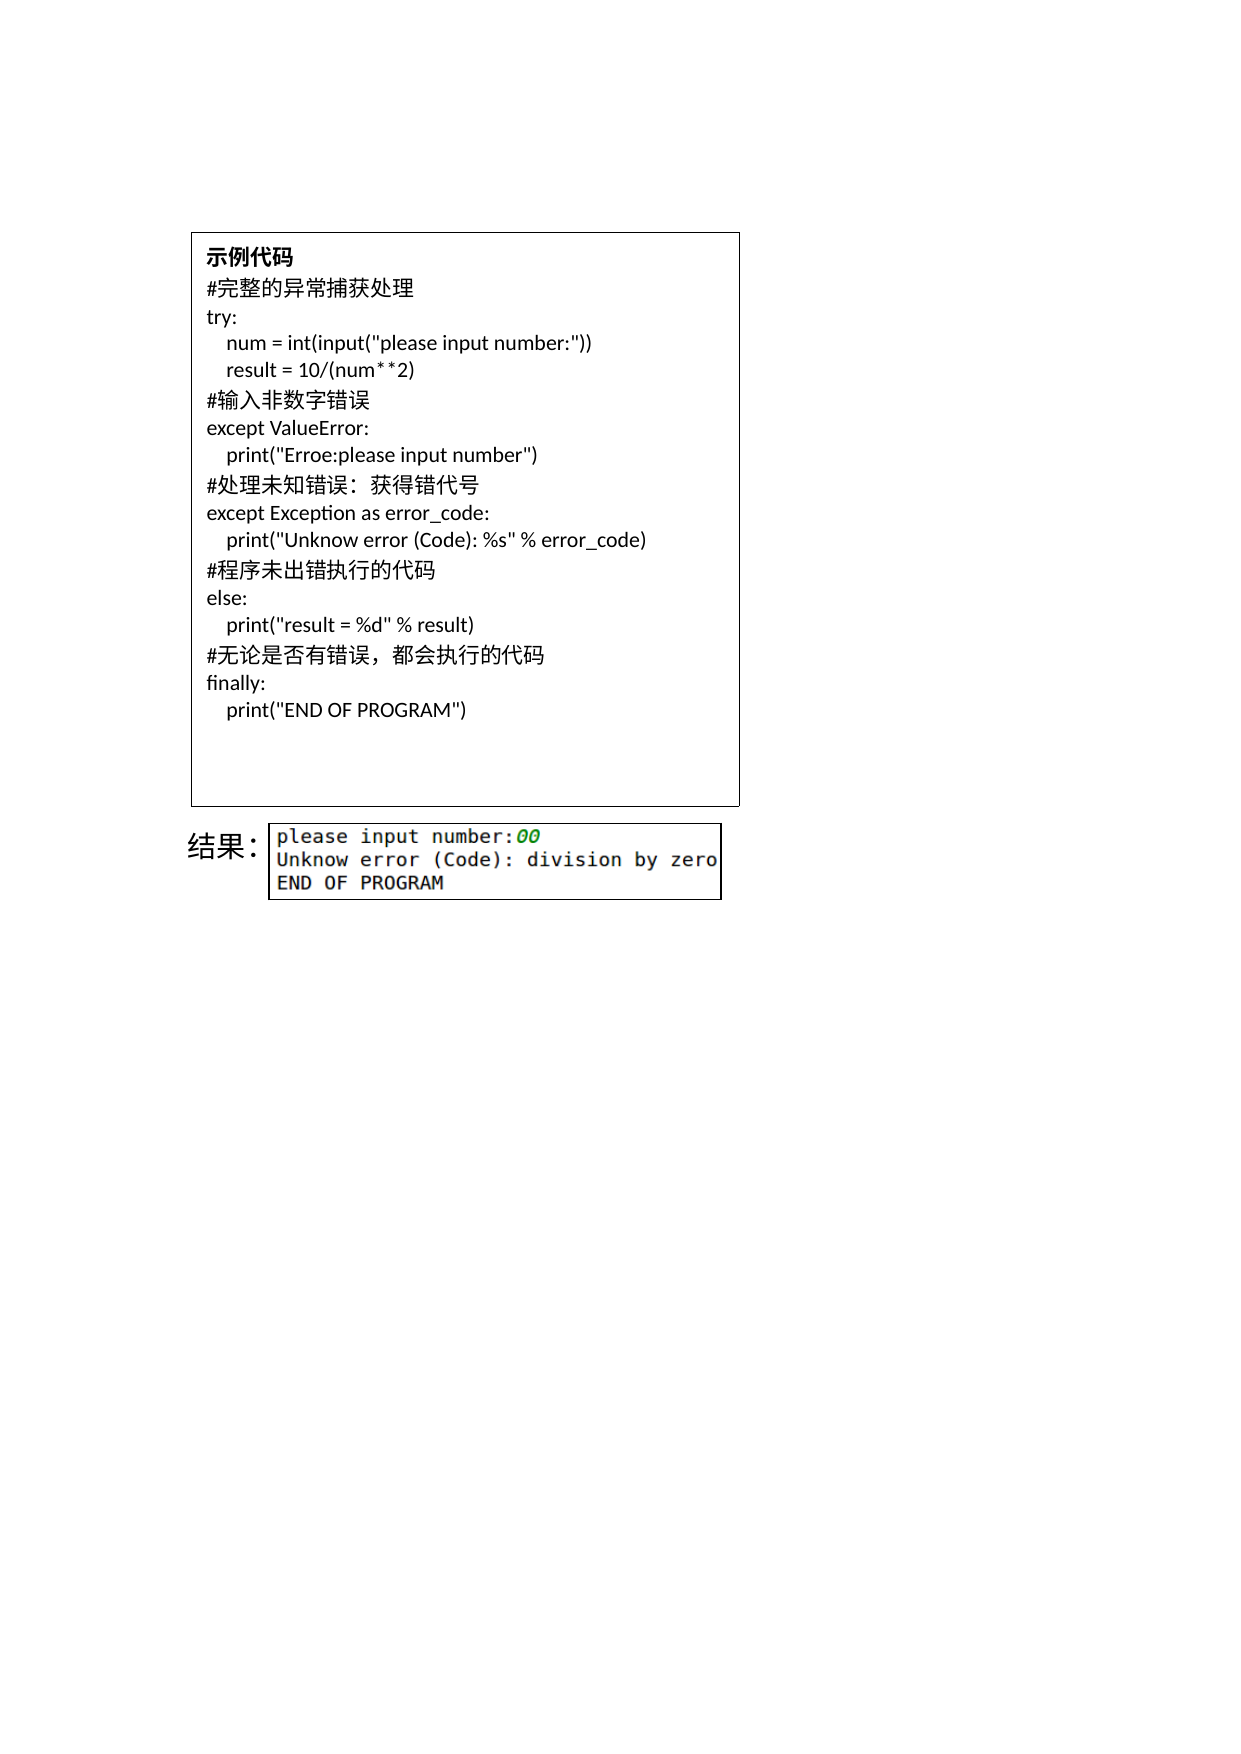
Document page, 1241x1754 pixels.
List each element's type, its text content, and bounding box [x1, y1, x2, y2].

picture [270, 824, 720, 899]
text 结果： [187, 812, 1053, 877]
